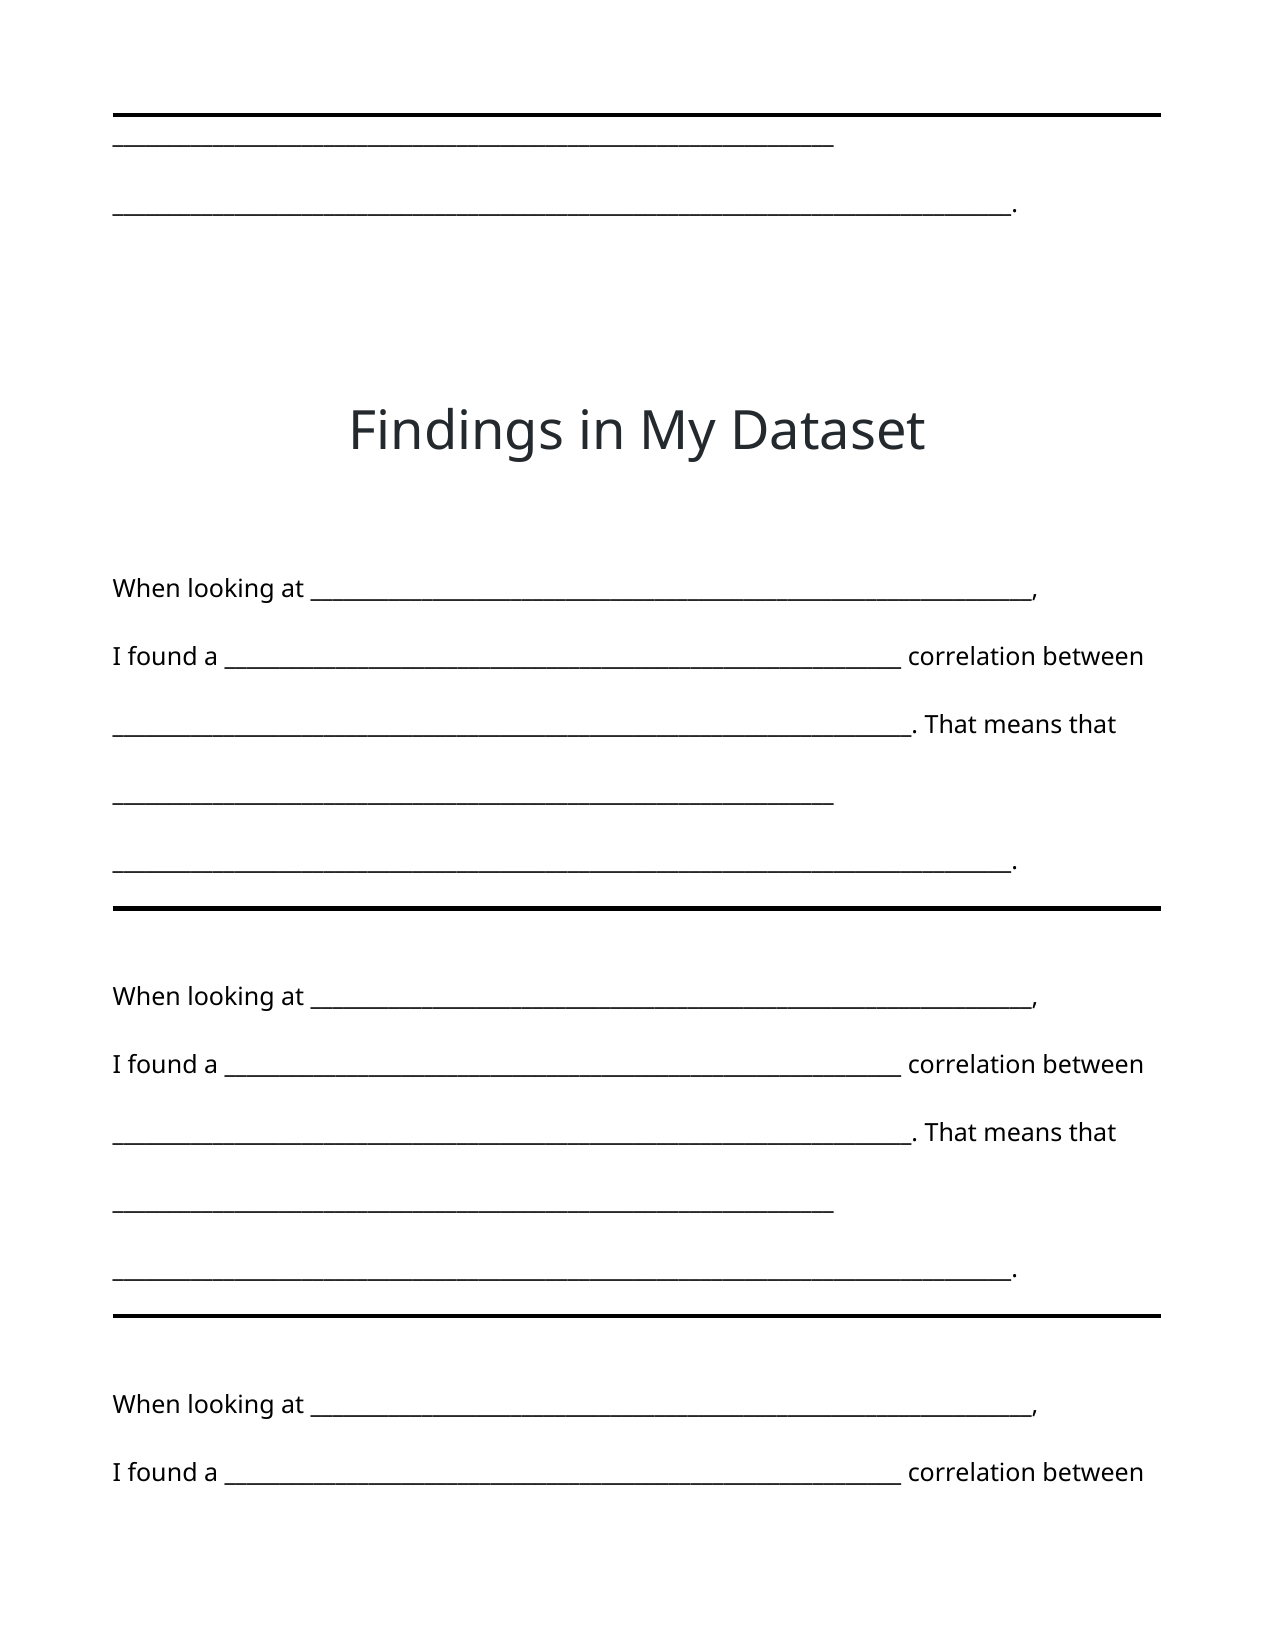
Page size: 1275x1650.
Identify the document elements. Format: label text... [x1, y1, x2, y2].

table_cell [113, 1318, 1161, 1489]
subtitle Findings in My Dataset [112, 392, 1162, 466]
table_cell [113, 117, 1161, 248]
table_header When looking at _________________________________________________________________, I found a _____________________________________________________________ correlation between ________________________________________________________________________. That means that _________________________________________________________________ _________________________________________________________________________________. [113, 503, 1161, 906]
